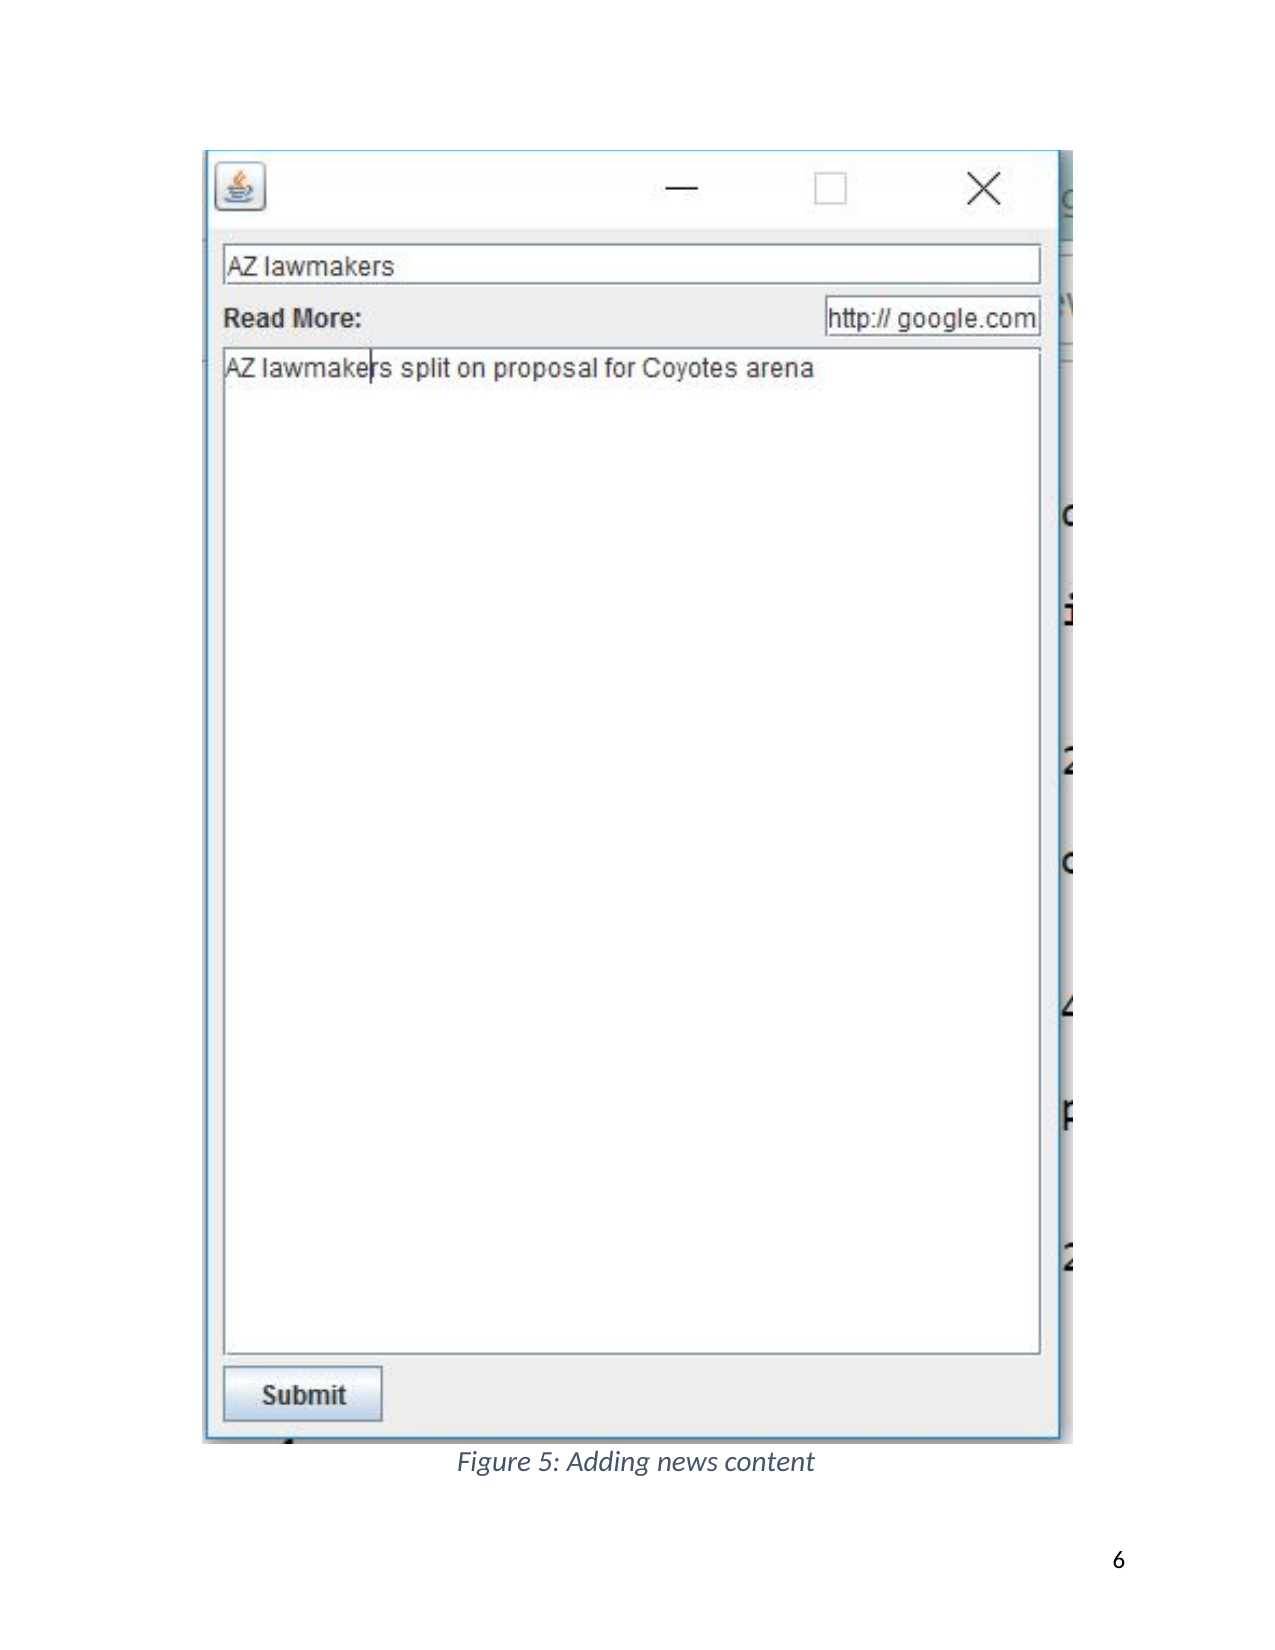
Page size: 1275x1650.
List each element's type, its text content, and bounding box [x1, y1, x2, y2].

picture [202, 150, 1073, 1444]
text Figure 5: Adding news content [150, 1443, 1125, 1479]
